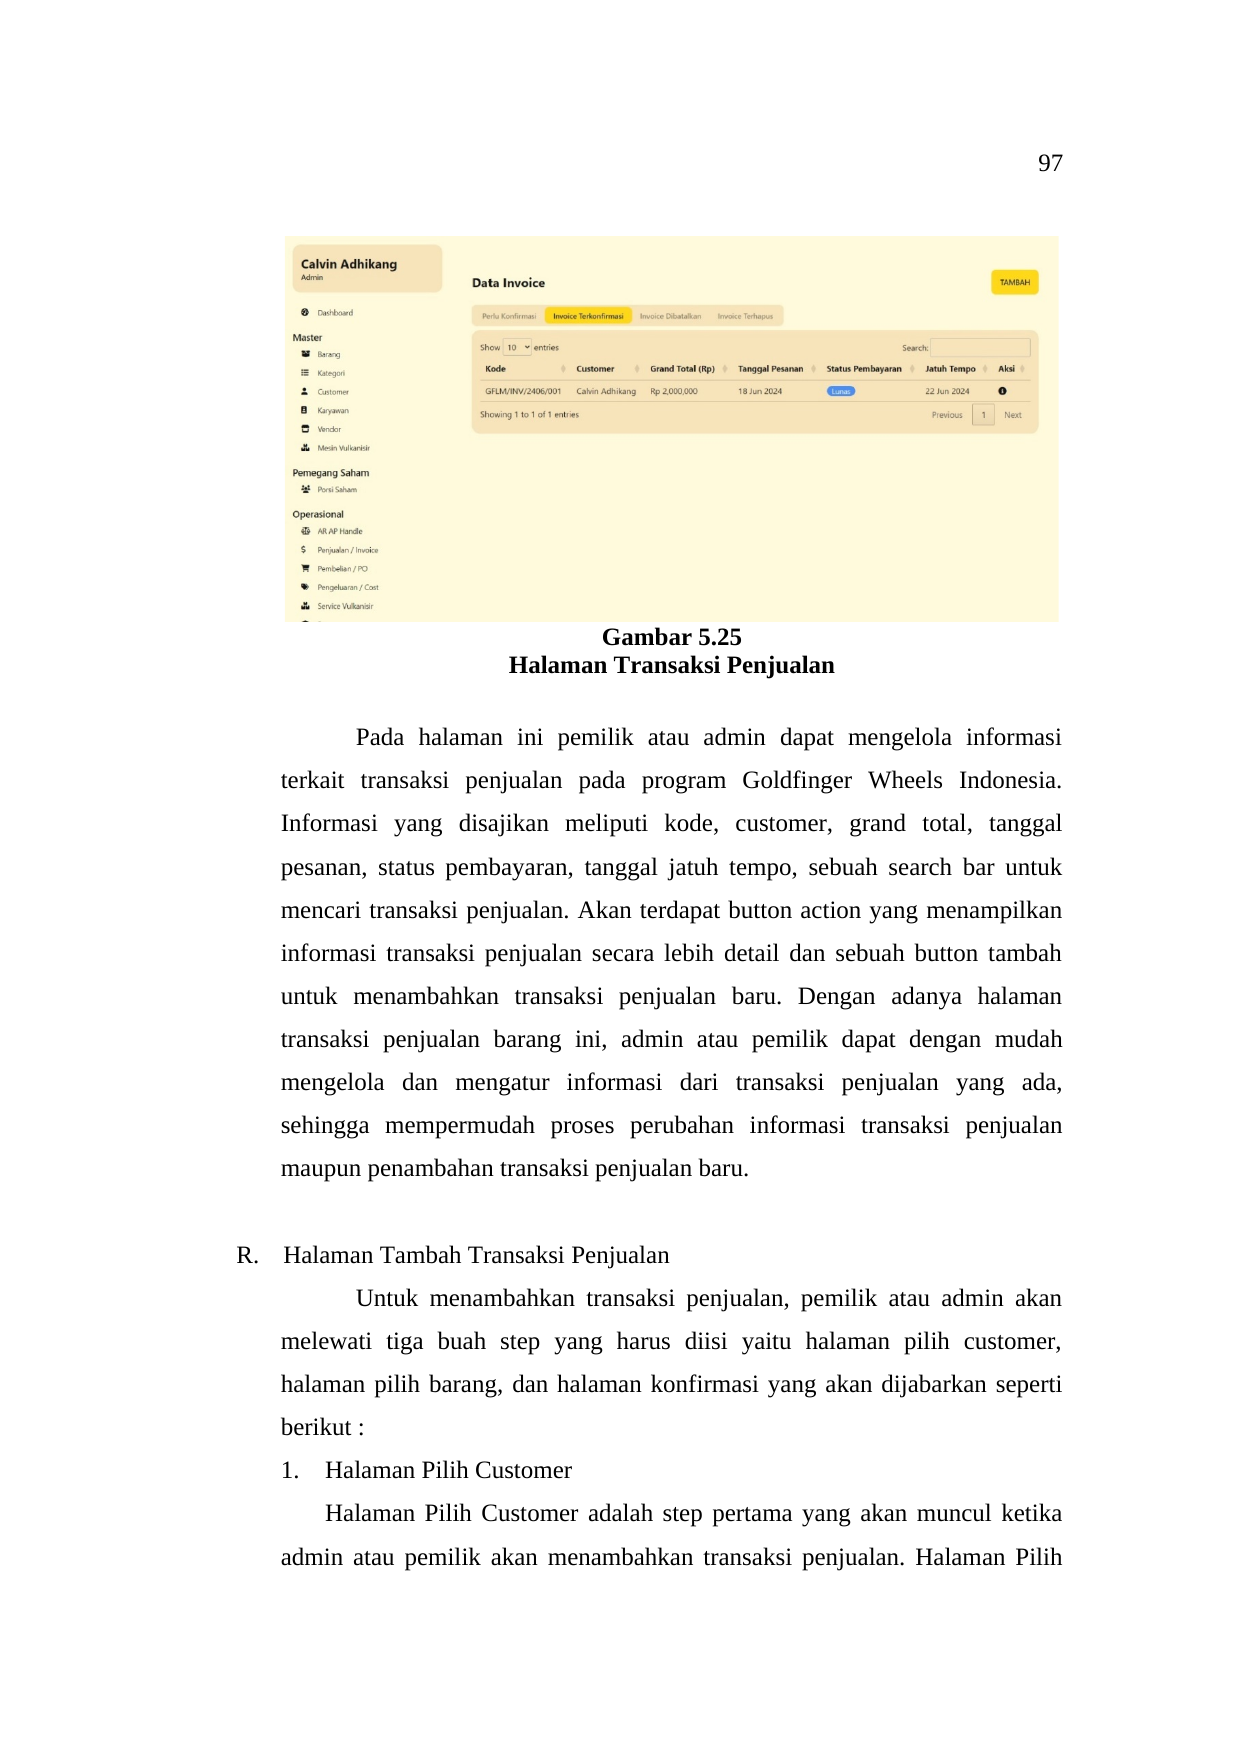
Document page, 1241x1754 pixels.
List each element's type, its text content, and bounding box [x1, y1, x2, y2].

text Halaman Transaksi Penjualan [281, 650, 1063, 679]
text Untuk menambahkan transaksi penjualan, pemilik atau admin akan melewati tiga buah step yang harus diisi yaitu halaman pilih customer, halaman pilih barang, dan halaman konfirmasi yang akan dijabarkan seperti berikut : [281, 1283, 1063, 1441]
list Halaman Pilih Customer [281, 1455, 1063, 1484]
text Pada halaman ini pemilik atau admin dapat mengelola informasi terkait transaksi penjualan pada program Goldfinger Wheels Indonesia. Informasi yang disajikan meliputi kode, customer, grand total, tanggal pesanan, status pembayaran, tanggal jatuh tempo, sebuah search bar untuk mencari transaksi penjualan. Akan terdapat button action yang menampilkan informasi transaksi penjualan secara lebih detail dan sebuah button tambah untuk menambahkan transaksi penjualan baru. Dengan adanya halaman transaksi penjualan barang ini, admin atau pemilik dapat dengan mudah mengelola dan mengatur informasi dari transaksi penjualan yang ada, sehingga mempermudah proses perubahan informasi transaksi penjualan maupun penambahan transaksi penjualan baru. [281, 722, 1063, 1182]
list Halaman Tambah Transaksi Penjualan [236, 1240, 1063, 1268]
text Gambar 5.25 [281, 622, 1063, 650]
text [281, 1498, 1063, 1570]
picture [284, 236, 1059, 622]
